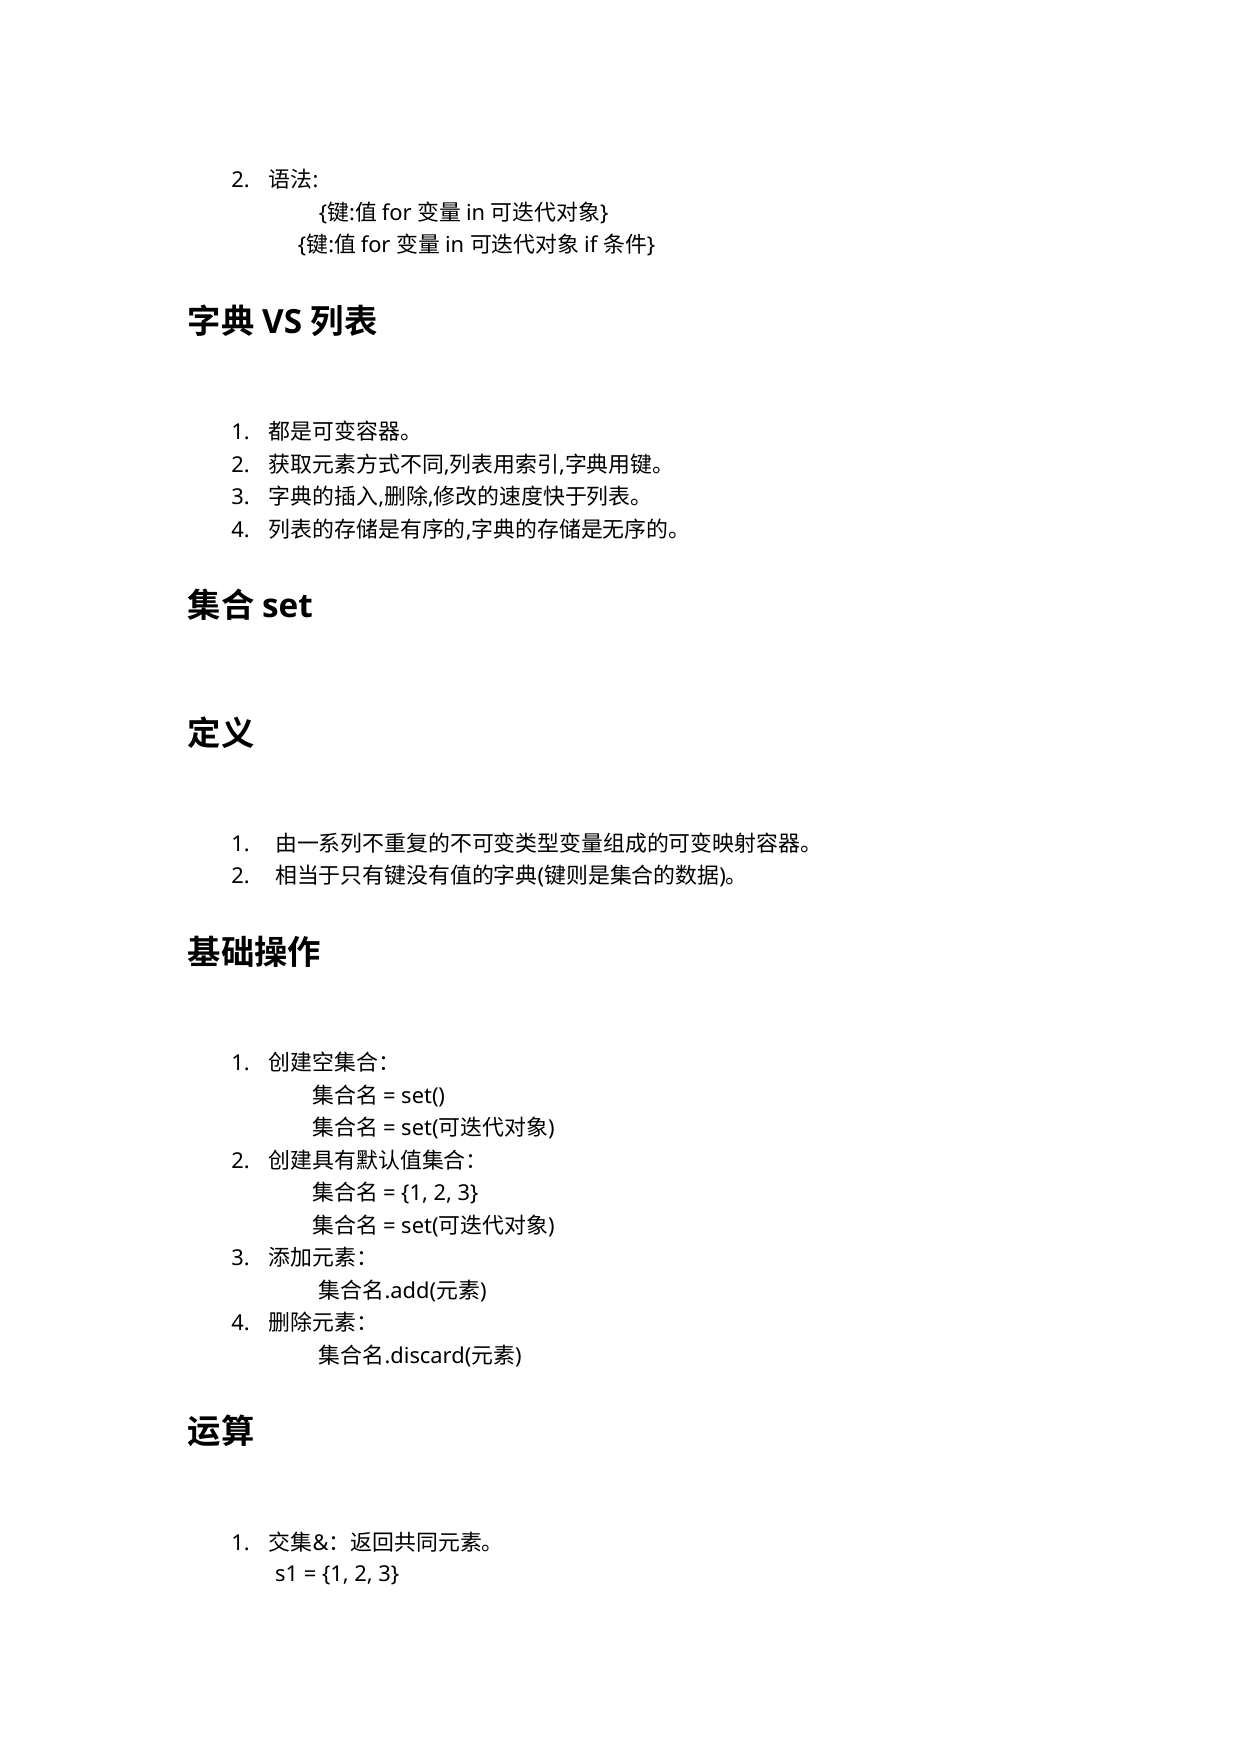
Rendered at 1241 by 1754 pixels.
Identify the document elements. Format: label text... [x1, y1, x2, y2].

text s1 = {1, 2, 3} [231, 1557, 1053, 1589]
text {键:值 for 变量 in 可迭代对象 if 条件} [275, 227, 1053, 259]
list 都是可变容器。 [231, 414, 1053, 446]
list 交集&：返回共同元素。 [231, 1524, 1053, 1557]
text {键:值 for 变量 in 可迭代对象} [275, 194, 1053, 227]
text 集合名.discard(元素) [275, 1337, 1053, 1370]
subtitle 集合 set [187, 571, 1053, 636]
list 列表的存储是有序的,字典的存储是无序的。 [231, 511, 1053, 544]
subtitle 定义 [187, 698, 1053, 763]
list 删除元素： [231, 1305, 1053, 1337]
list 相当于只有键没有值的字典(键则是集合的数据)。 [231, 858, 1053, 891]
text 集合名.add(元素) [275, 1272, 1053, 1305]
subtitle 基础操作 [187, 918, 1053, 983]
list 创建空集合： [231, 1045, 1053, 1077]
list 语法: [231, 162, 1053, 194]
list 字典的插入,删除,修改的速度快于列表。 [231, 479, 1053, 511]
list 添加元素： [231, 1240, 1053, 1272]
text 集合名 = set() [269, 1077, 1053, 1110]
subtitle 运算 [187, 1397, 1053, 1462]
text 集合名 = set(可迭代对象) [269, 1207, 1053, 1240]
text 集合名 = {1, 2, 3} [269, 1175, 1053, 1207]
list 创建具有默认值集合： [231, 1142, 1053, 1175]
list 获取元素方式不同,列表用索引,字典用键。 [231, 446, 1053, 479]
subtitle 字典 VS 列表 [187, 287, 1053, 352]
text 集合名 = set(可迭代对象) [269, 1110, 1053, 1142]
list 由一系列不重复的不可变类型变量组成的可变映射容器。 [231, 826, 1053, 858]
